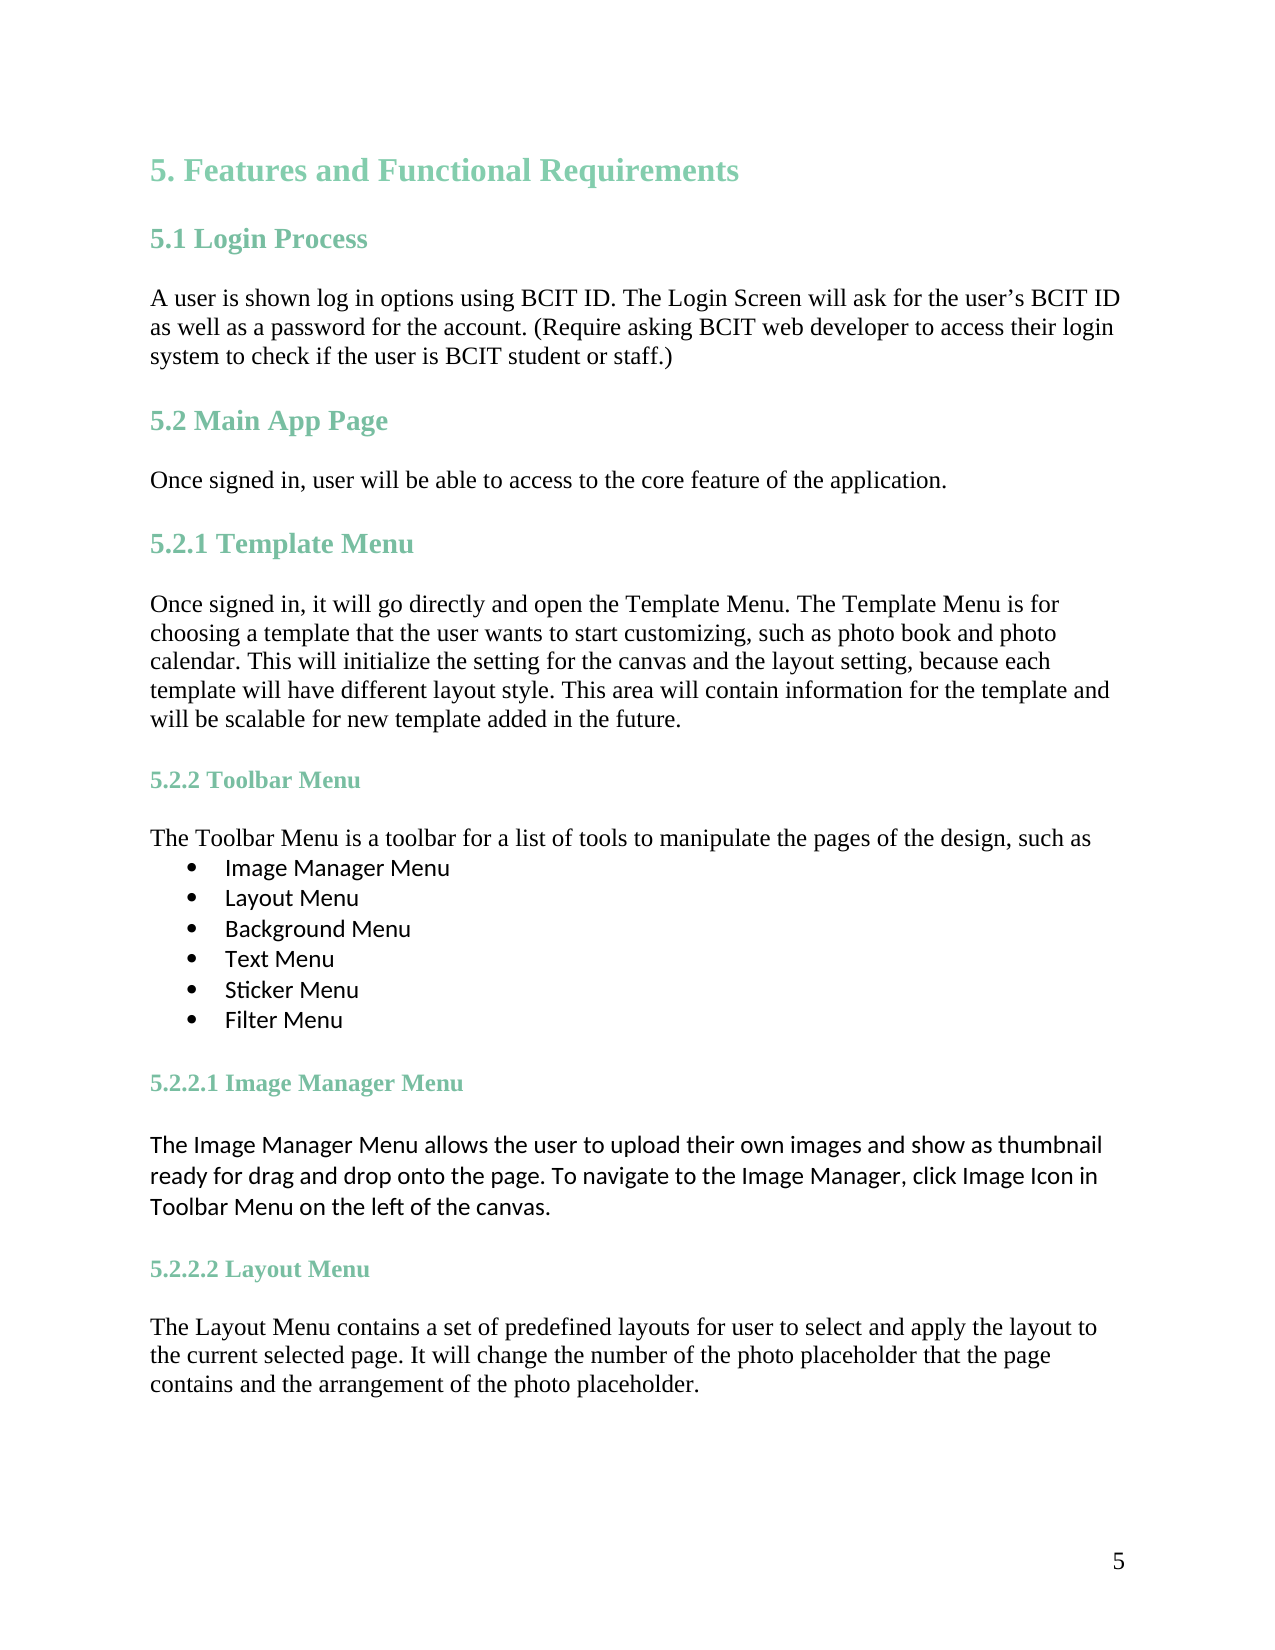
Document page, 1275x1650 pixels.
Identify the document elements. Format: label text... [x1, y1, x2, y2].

text The Toolbar Menu is a toolbar for a list of tools to manipulate the pages of the design, such as [150, 823, 1125, 852]
list Layout Menu [187, 882, 1125, 913]
text A user is shown log in options using BCIT ID. The Login Screen will ask for the user’s BCIT ID as well as a password for the account. (Require asking BCIT web developer to access their login system to check if the user is BCIT student or staff.) [150, 283, 1125, 370]
list Sticker Menu [187, 974, 1125, 1004]
list Image Manager Menu [187, 852, 1125, 882]
text The Layout Menu contains a set of predefined layouts for user to select and apply the layout to the current selected page. It will change the number of the photo placeholder that the page contains and the arrangement of the photo placeholder. [150, 1312, 1125, 1398]
subtitle The Image Manager Menu allows the user to upload their own images and show as thumbnail ready for drag and drop onto the page. To navigate to the Image Manager, click Image Icon in Toolbar Menu on the left of the canvas. [150, 1129, 1125, 1221]
subtitle 5.2.1 Template Menu [150, 527, 1125, 560]
list Text Menu [187, 943, 1125, 974]
text Once signed in, it will go directly and open the Template Menu. The Template Menu is for choosing a template that the user wants to start customizing, such as photo book and photo calendar. This will initialize the setting for the canvas and the layout setting, because each template will have different layout style. This area will contain information for the template and will be scalable for new template added in the future. [150, 589, 1125, 733]
subtitle 5.1 Login Process [150, 221, 1125, 255]
subtitle 5. Features and Functional Requirements [150, 150, 1125, 188]
text Once signed in, user will be able to access to the core feature of the application. [150, 465, 1125, 494]
subtitle 5.2 Main App Page [150, 403, 1125, 436]
list Filter Menu [187, 1004, 1125, 1035]
list Background Menu [187, 913, 1125, 943]
subtitle 5.2.2.2 Layout Menu [150, 1254, 1125, 1283]
subtitle 5.2.2 Toolbar Menu [150, 766, 1125, 794]
subtitle 5.2.2.1 Image Manager Menu [150, 1068, 1125, 1097]
